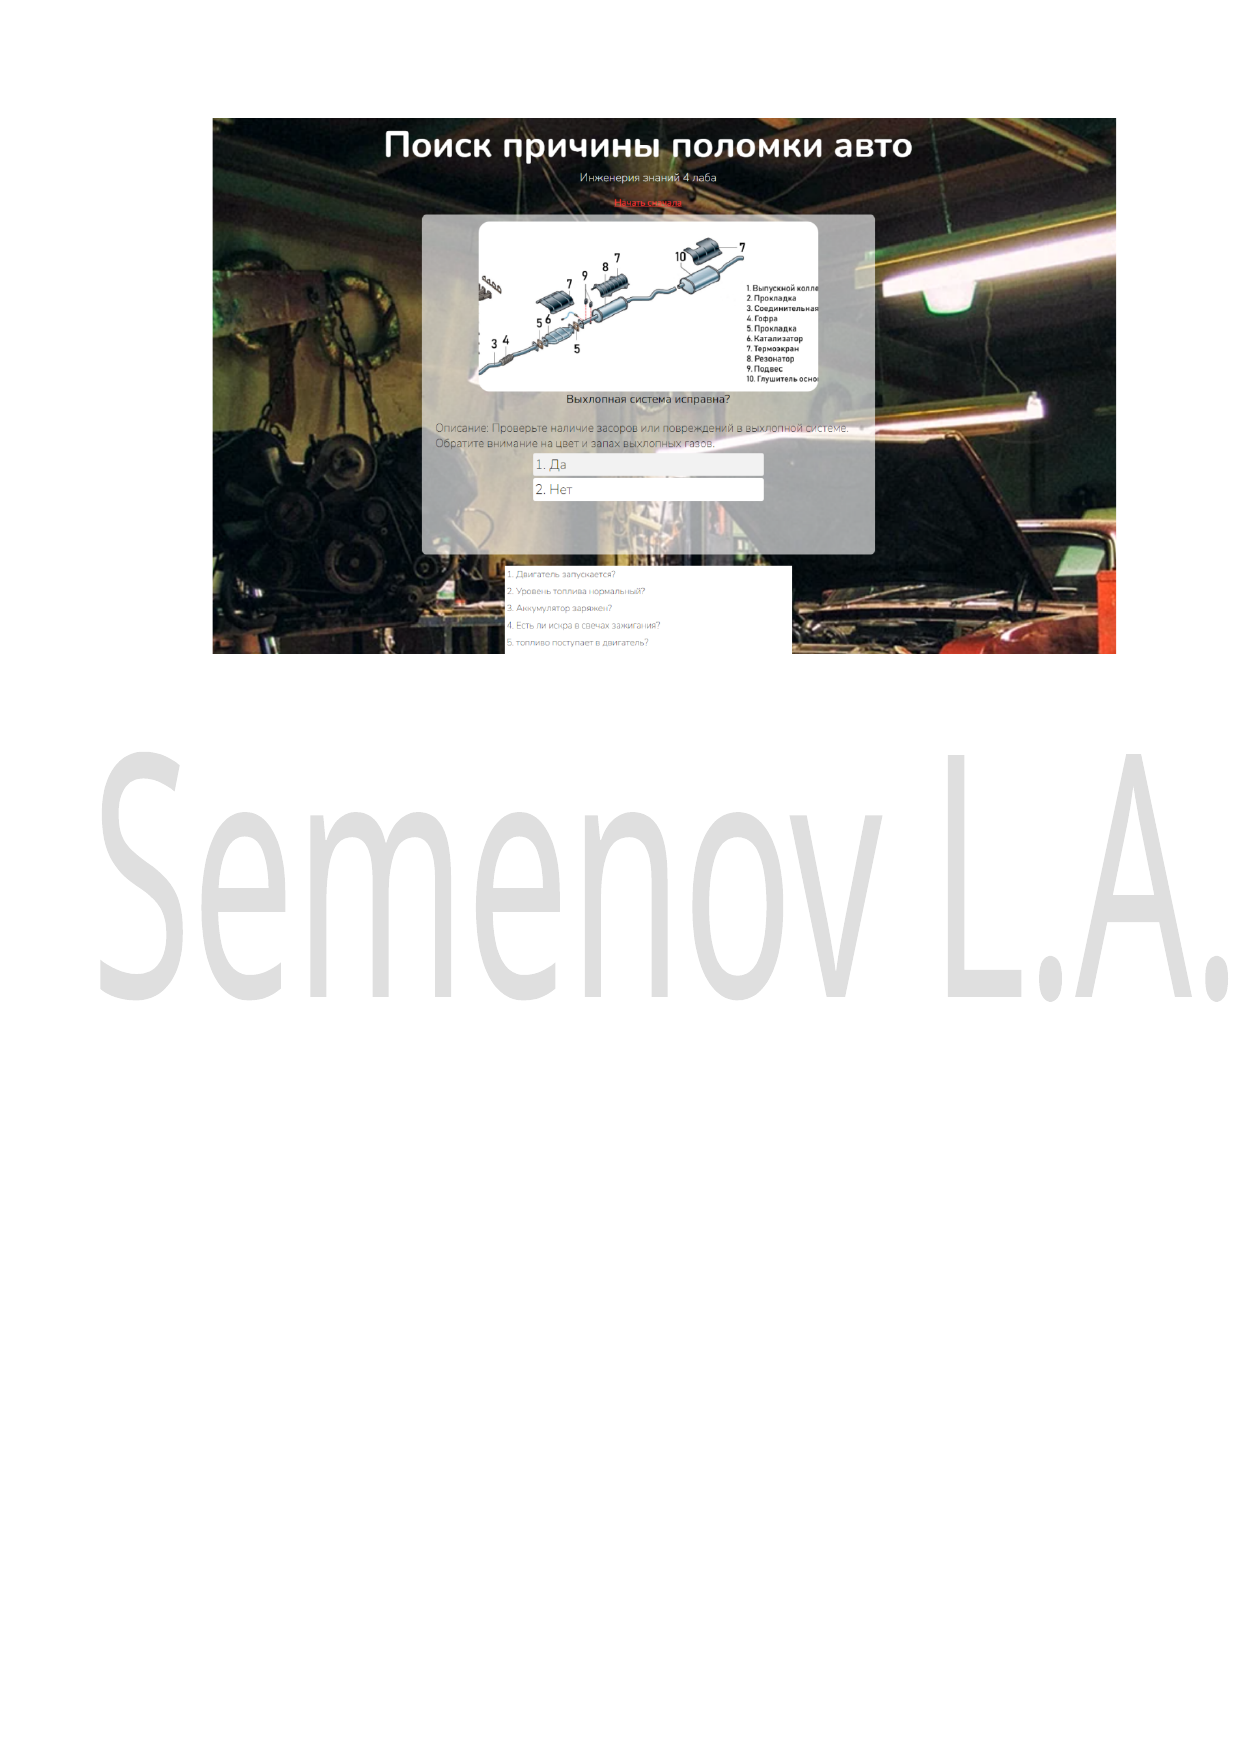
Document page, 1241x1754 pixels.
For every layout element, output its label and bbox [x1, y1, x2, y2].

picture [212, 118, 1117, 654]
